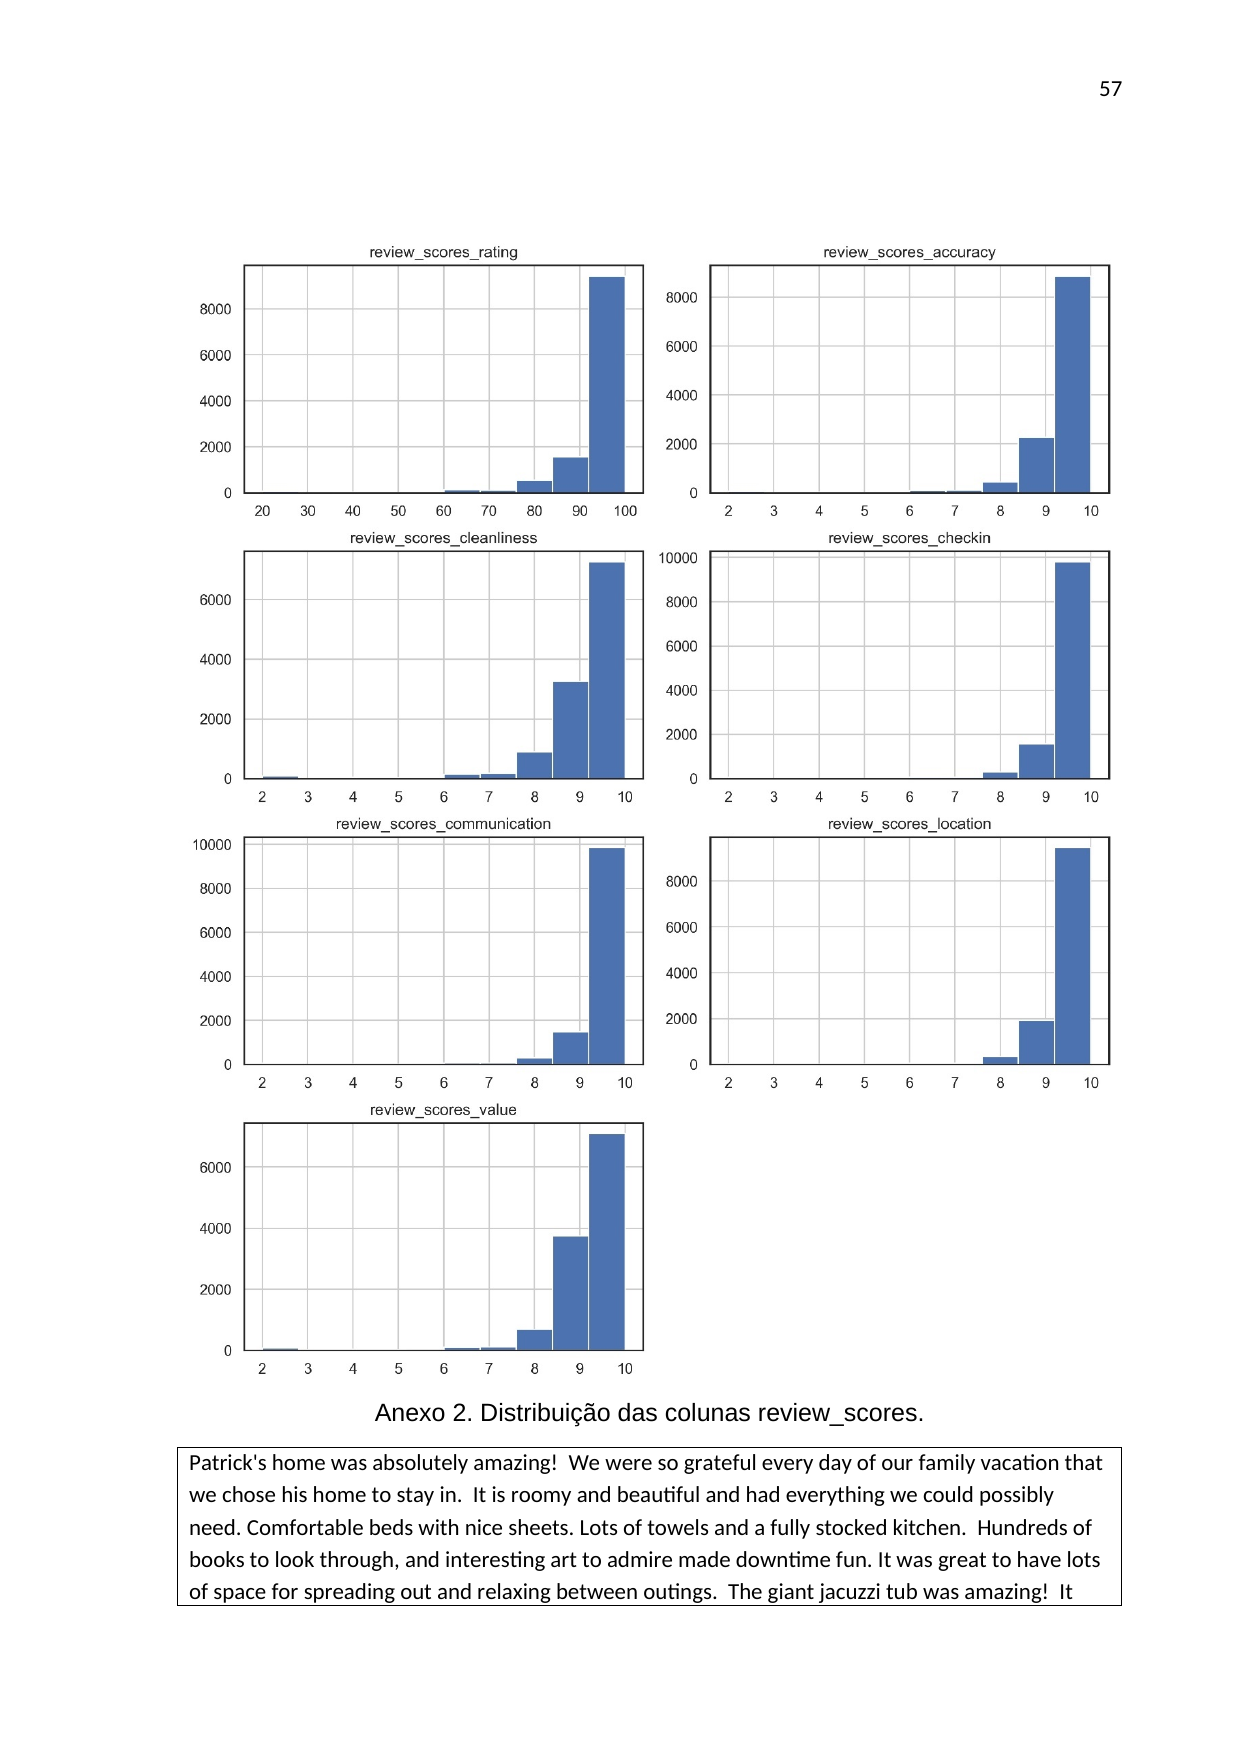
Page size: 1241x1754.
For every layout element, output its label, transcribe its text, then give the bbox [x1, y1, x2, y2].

text Anexo 2. Distribuição das colunas review_scores. [177, 1398, 1122, 1426]
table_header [178, 1448, 1121, 1605]
picture [177, 232, 1123, 1394]
